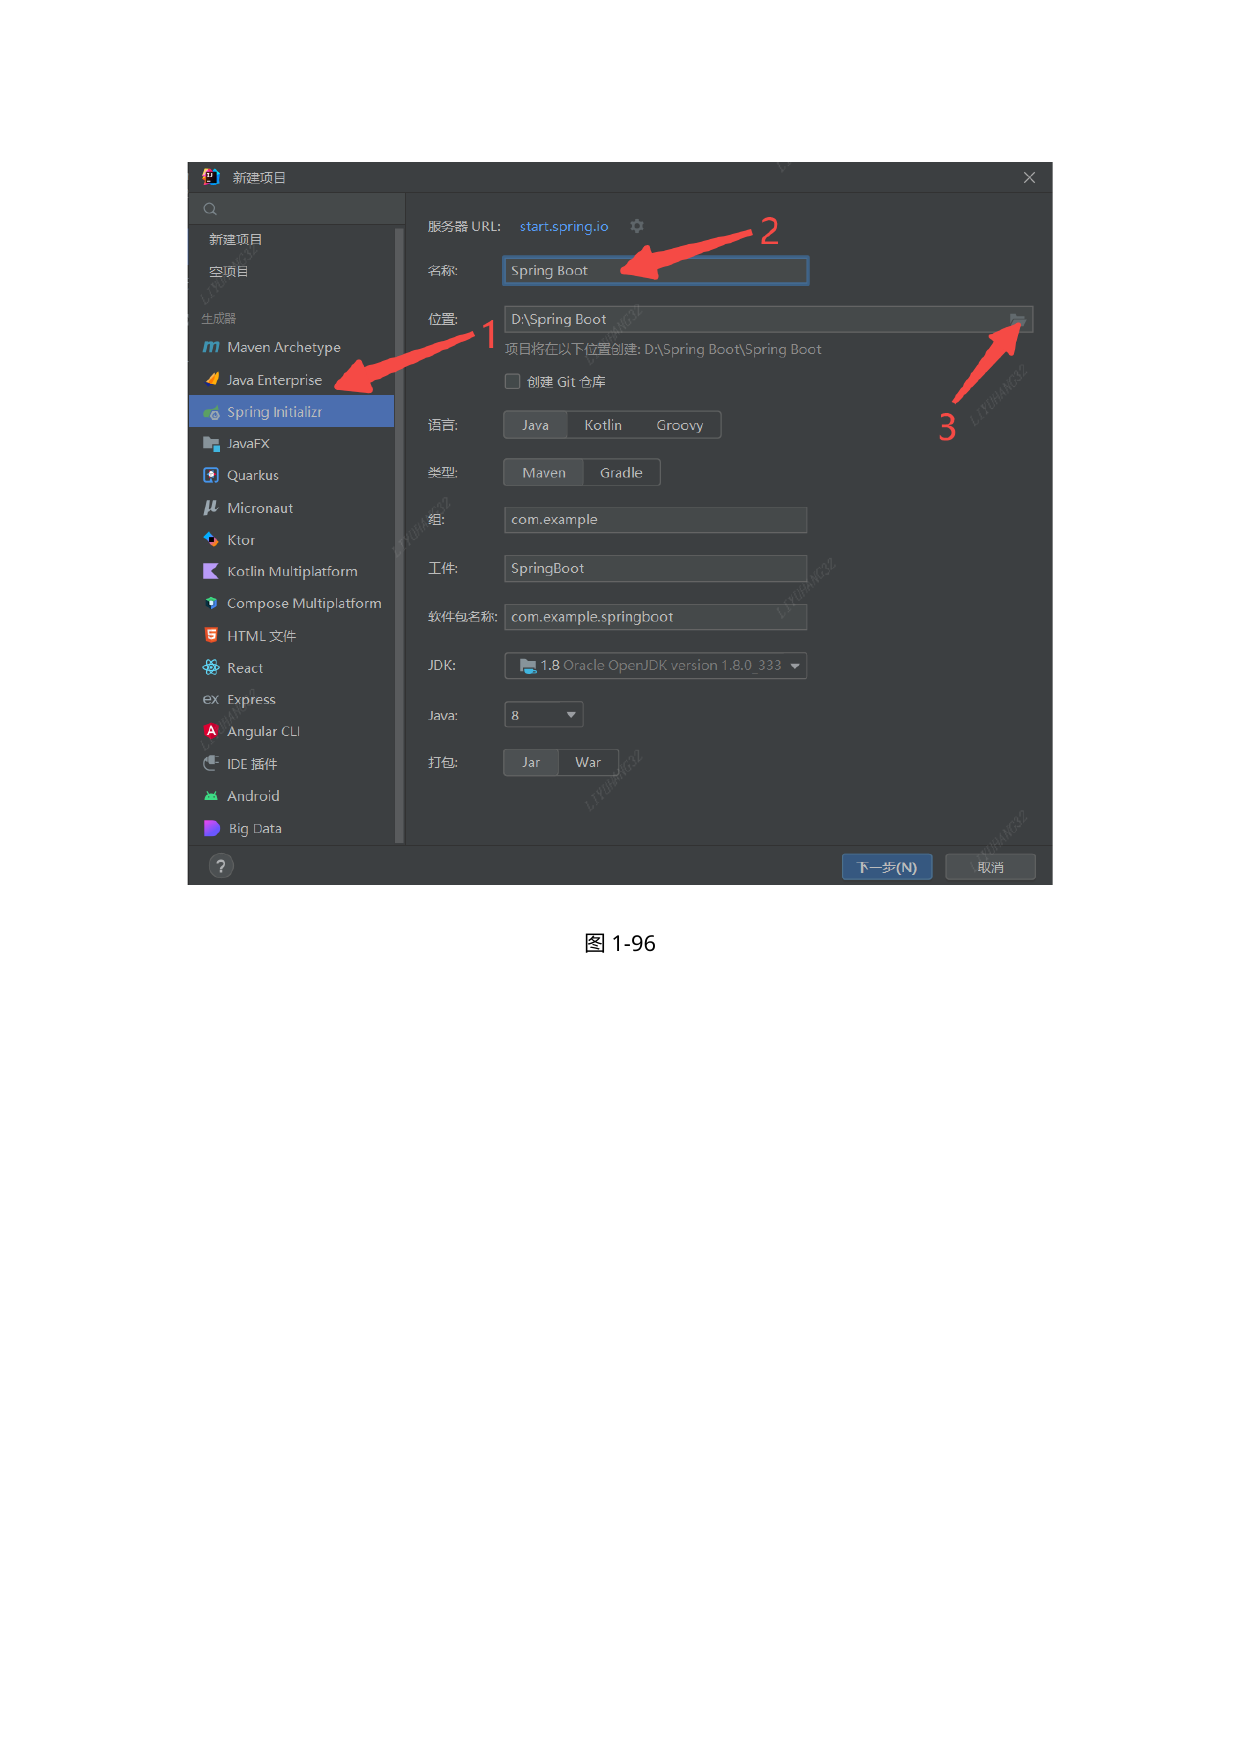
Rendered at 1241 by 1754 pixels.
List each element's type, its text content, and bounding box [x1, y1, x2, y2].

picture [187, 162, 1053, 885]
